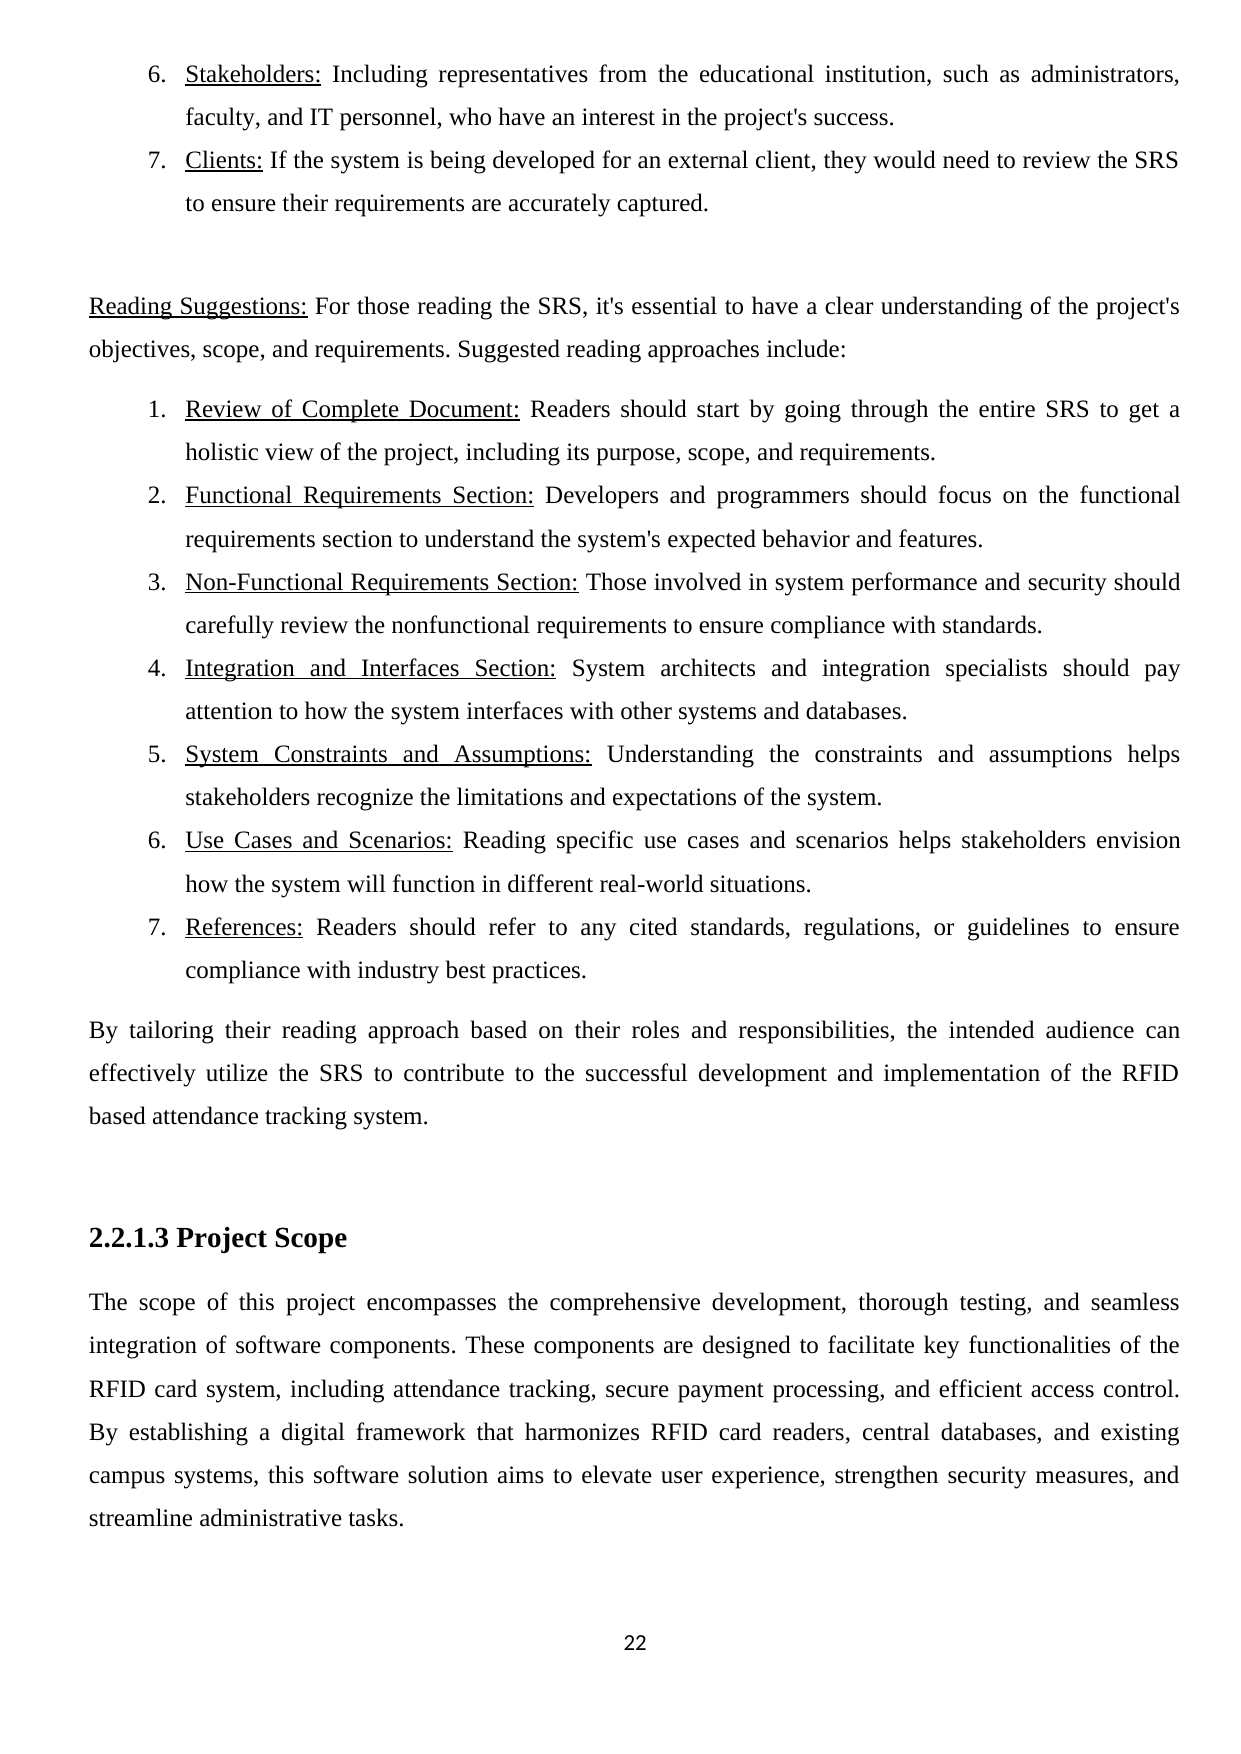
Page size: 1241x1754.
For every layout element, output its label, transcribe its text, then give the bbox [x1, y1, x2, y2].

text The scope of this project encompasses the comprehensive development, thorough testing, and seamless integration of software components. These components are designed to facilitate key functionalities of the RFID card system, including attendance tracking, secure payment processing, and efficient access control. By establishing a digital framework that harmonizes RFID card readers, central databases, and existing campus systems, this software solution aims to elevate user experience, strengthen security measures, and streamline administrative tasks. [89, 1287, 1181, 1532]
list Review of Complete Document: Readers should start by going through the entire SRS to get a holistic view of the project, including its purpose, scope, and requirements. [148, 394, 1181, 466]
text By tailoring their reading approach based on their roles and responsibilities, the intended audience can effectively utilize the SRS to contribute to the successful development and implementation of the RFID based attendance tracking system. [89, 1015, 1181, 1130]
list Integration and Interfaces Section: System architects and integration specialists should pay attention to how the system interfaces with other systems and databases. [148, 653, 1181, 725]
text Reading Suggestions: For those reading the SRS, it's essential to have a clear understanding of the project's objectives, scope, and requirements. Suggested reading approaches include: [89, 291, 1181, 363]
text 2.2.1.3 Project Scope [89, 1221, 1181, 1254]
list References: Readers should refer to any cited standards, regulations, or guidelines to ensure compliance with industry best practices. [148, 912, 1181, 984]
list Functional Requirements Section: Developers and programmers should focus on the functional requirements section to understand the system's expected behavior and features. [148, 481, 1181, 552]
list System Constraints and Assumptions: Understanding the constraints and assumptions helps stakeholders recognize the limitations and expectations of the system. [148, 739, 1181, 811]
list Non-Functional Requirements Section: Those involved in system performance and security should carefully review the nonfunctional requirements to ensure compliance with standards. [148, 567, 1181, 639]
list Clients: If the system is being developed for an external client, they would need to review the SRS to ensure their requirements are accurately captured. [148, 145, 1181, 217]
list Use Cases and Scenarios: Reading specific use cases and scenarios helps stakeholders envision how the system will function in different real-world situations. [148, 826, 1181, 897]
list Stakeholders: Including representatives from the educational institution, such as administrators, faculty, and IT personnel, who have an interest in the project's success. [148, 59, 1181, 131]
